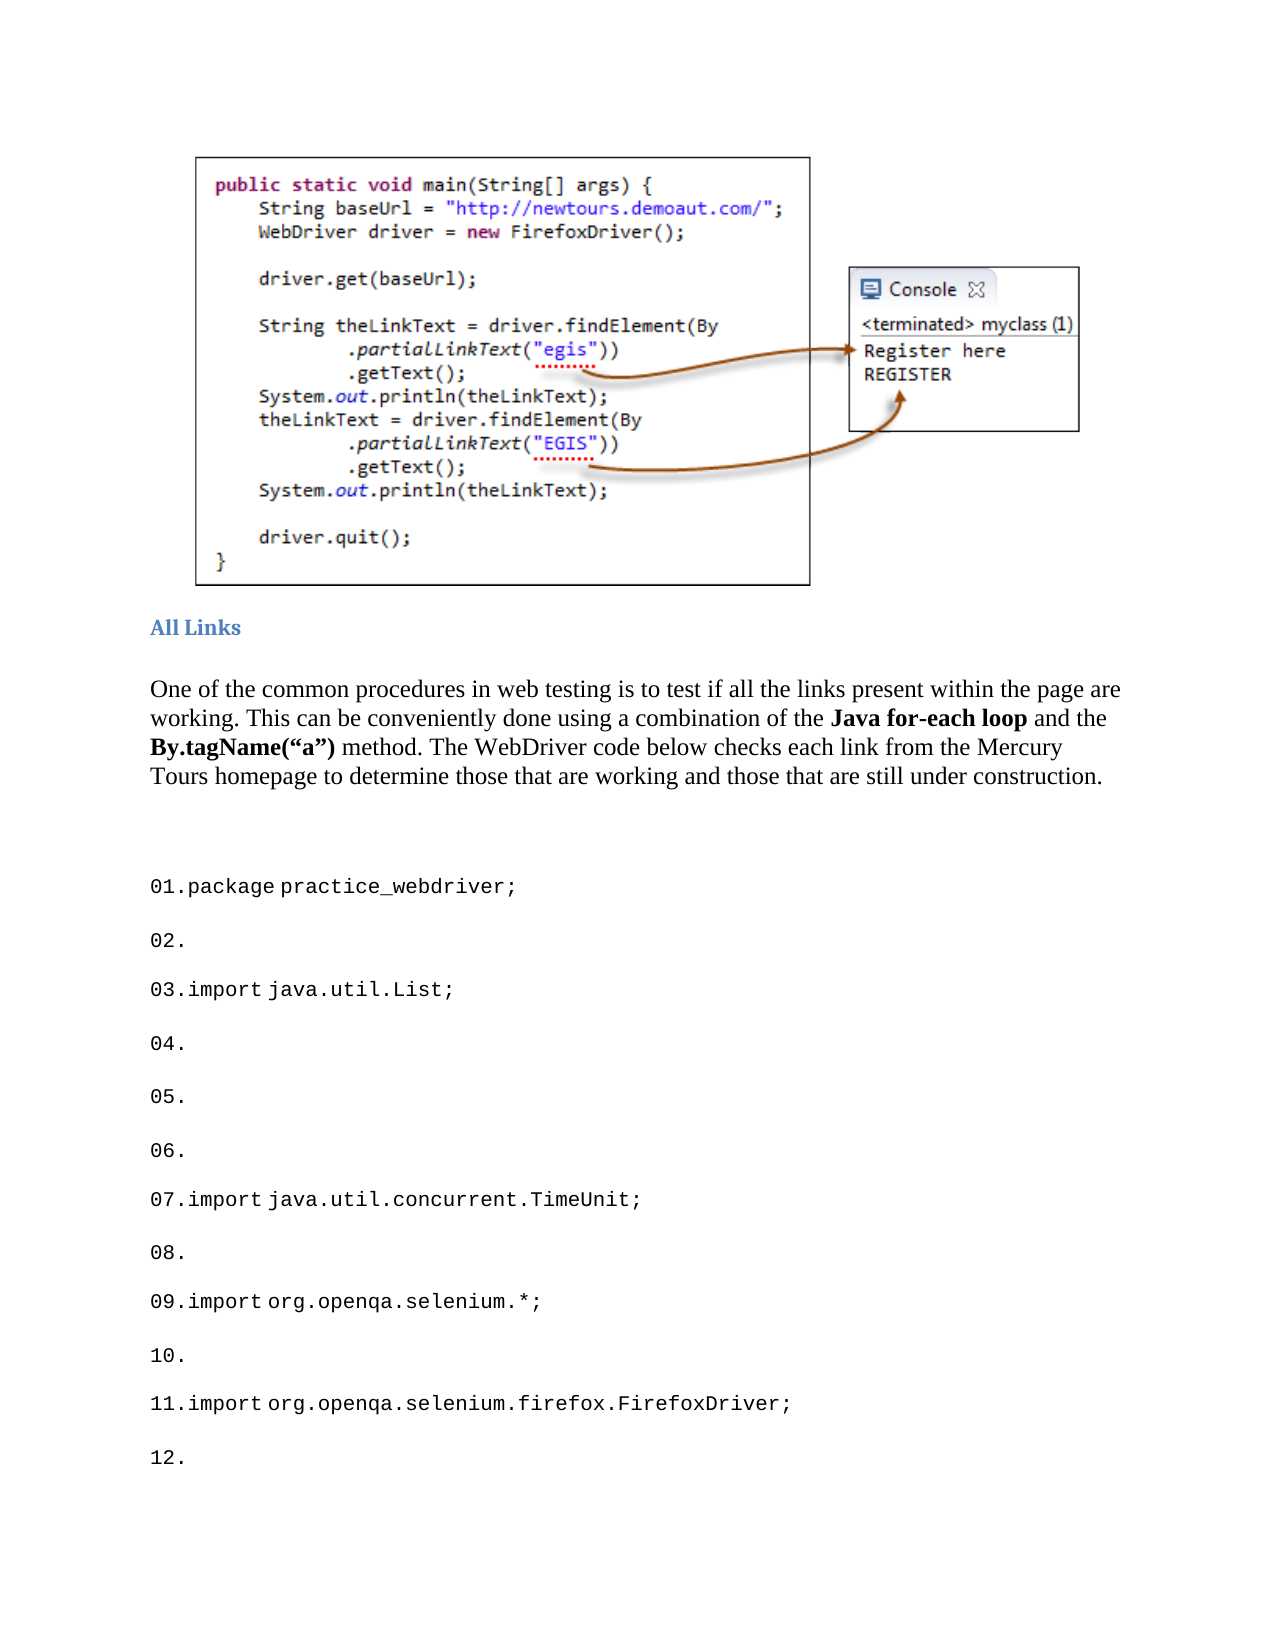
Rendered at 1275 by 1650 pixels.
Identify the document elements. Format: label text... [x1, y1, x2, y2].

text 06. [150, 1135, 1125, 1163]
text 05. [150, 1081, 1125, 1110]
text 01.package practice_webdriver; [150, 877, 1125, 900]
text 09.import org.openqa.selenium.*; [150, 1291, 1125, 1315]
text One of the common procedures in web testing is to test if all the links present within the page are working. This can be conveniently done using a combination of the Java for-each loop and the By.tagName(“a”) method. The WebDriver code below checks each link from the Mercury Tours homepage to determine those that are working and those that are still under construction. [150, 674, 1125, 789]
text 07.import java.util.concurrent.TimeUnit; [150, 1189, 1125, 1212]
subtitle All Links [150, 615, 1125, 641]
text 12. [150, 1442, 1125, 1471]
text 04. [150, 1028, 1125, 1056]
text 02. [150, 925, 1125, 954]
picture [195, 150, 1080, 586]
text 08. [150, 1237, 1125, 1266]
text 11.import org.openqa.selenium.firefox.FirefoxDriver; [150, 1393, 1125, 1417]
text 03.import java.util.List; [150, 979, 1125, 1003]
text 10. [150, 1340, 1125, 1368]
